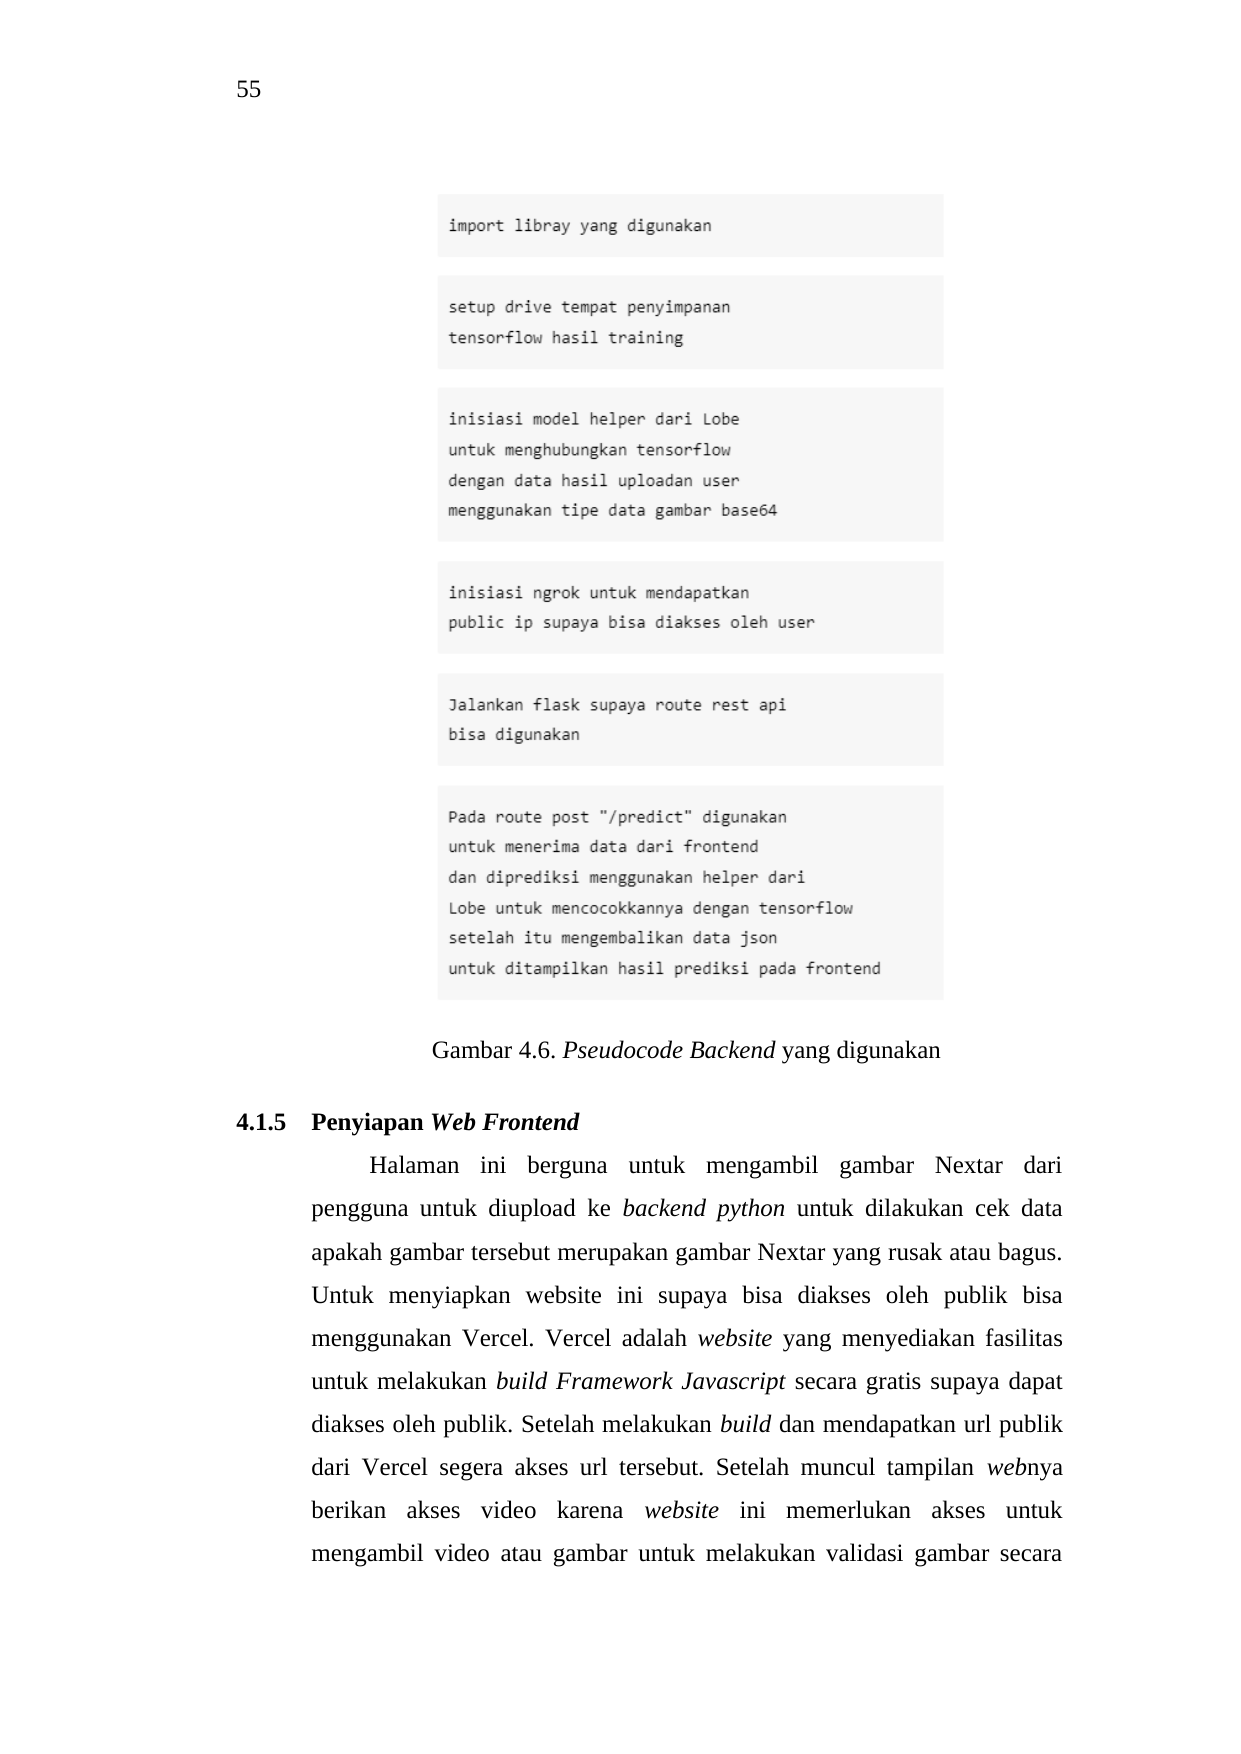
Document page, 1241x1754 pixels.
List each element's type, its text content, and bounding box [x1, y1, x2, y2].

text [311, 1150, 1063, 1567]
picture [428, 177, 944, 1021]
text Gambar 4.6. Pseudocode Backend yang digunakan [309, 1035, 1063, 1064]
list Penyiapan Web Frontend [236, 1107, 1063, 1136]
